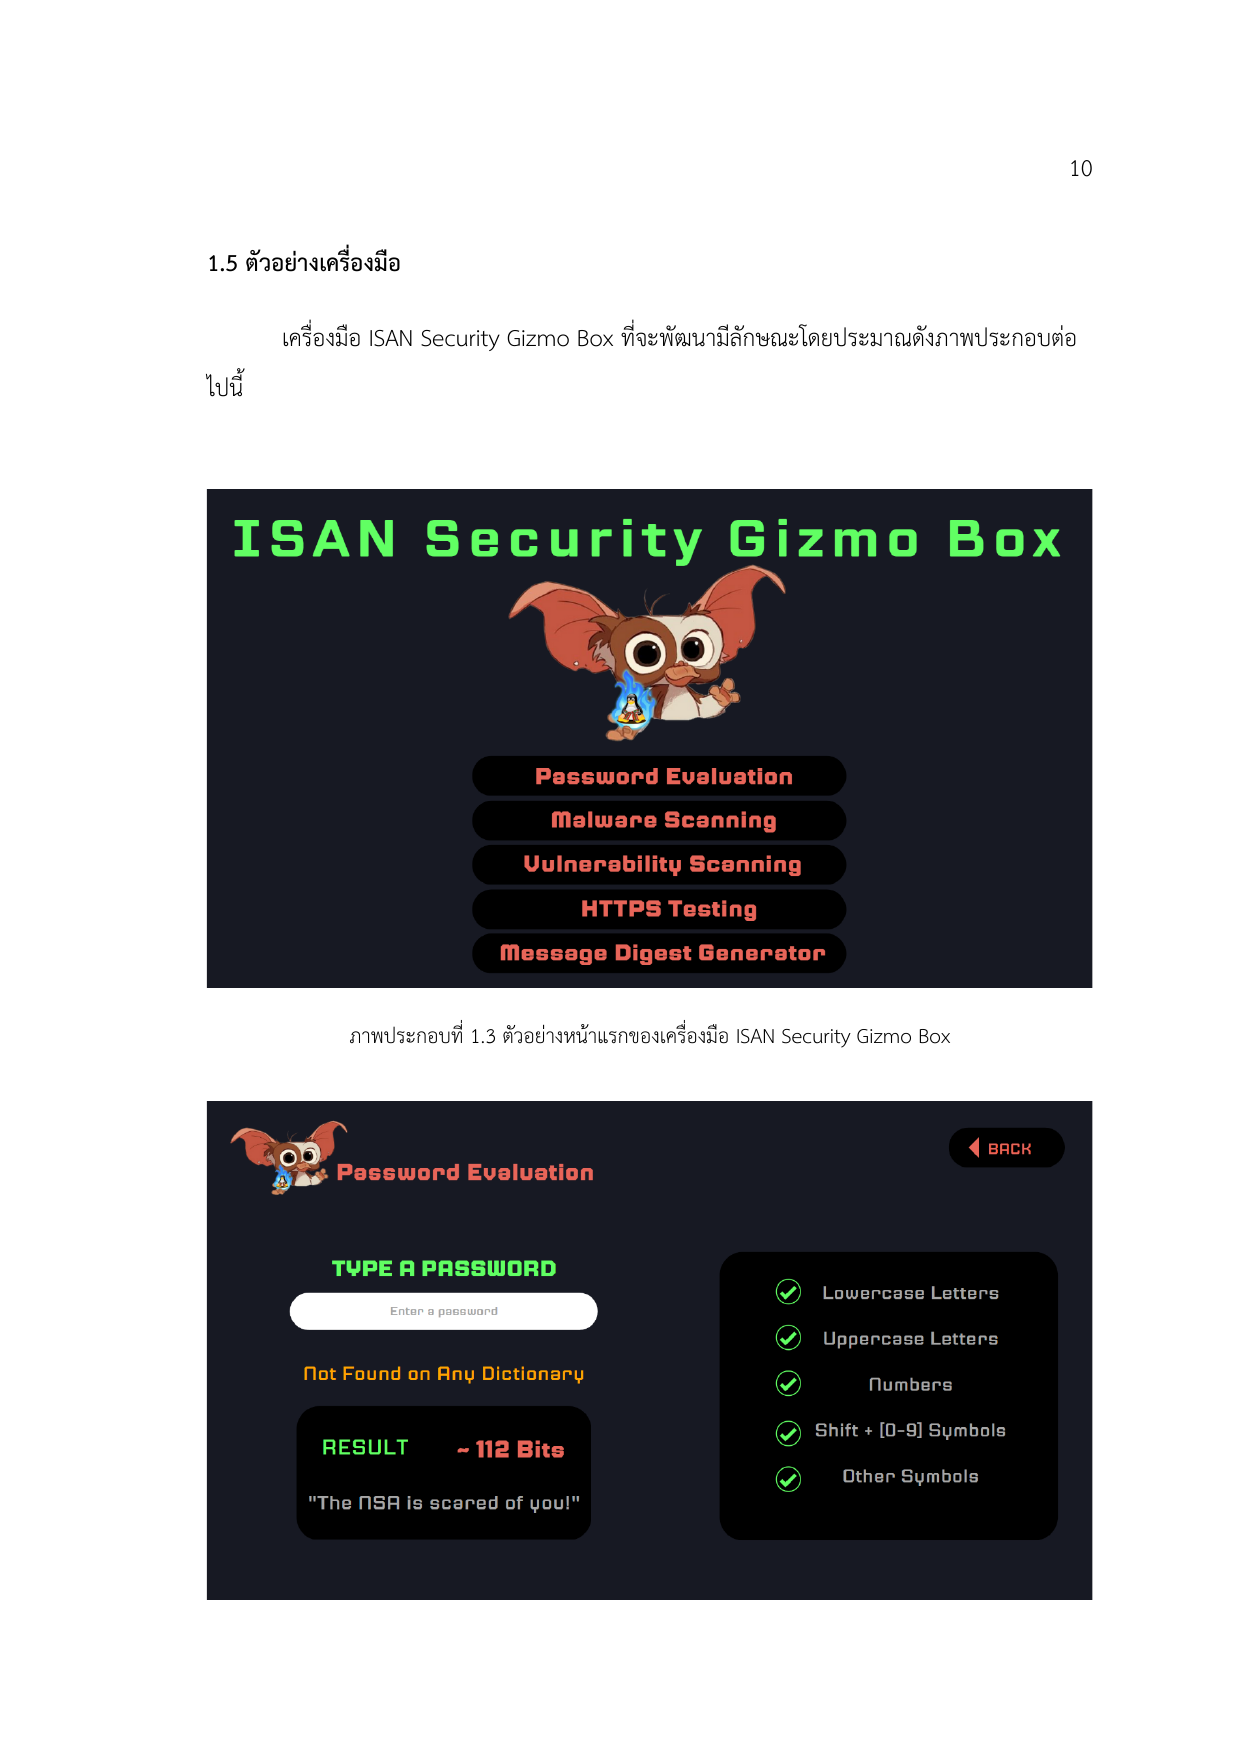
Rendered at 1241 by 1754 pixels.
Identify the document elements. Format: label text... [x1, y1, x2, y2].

subtitle ตัวอย่างเครื่องมือ [207, 243, 1092, 286]
text เครื่องมือ ISAN Security Gizmo Box ที่จะพัฒนามีลักษณะโดยประมาณดังภาพประกอบต่อไปนี้ [207, 318, 1092, 412]
text ภาพประกอบที่ 1.3 ตัวอย่างหน้าแรกของเครื่องมือ ISAN Security Gizmo Box [207, 1019, 1092, 1057]
picture [206, 1101, 1093, 1600]
picture [206, 489, 1093, 988]
